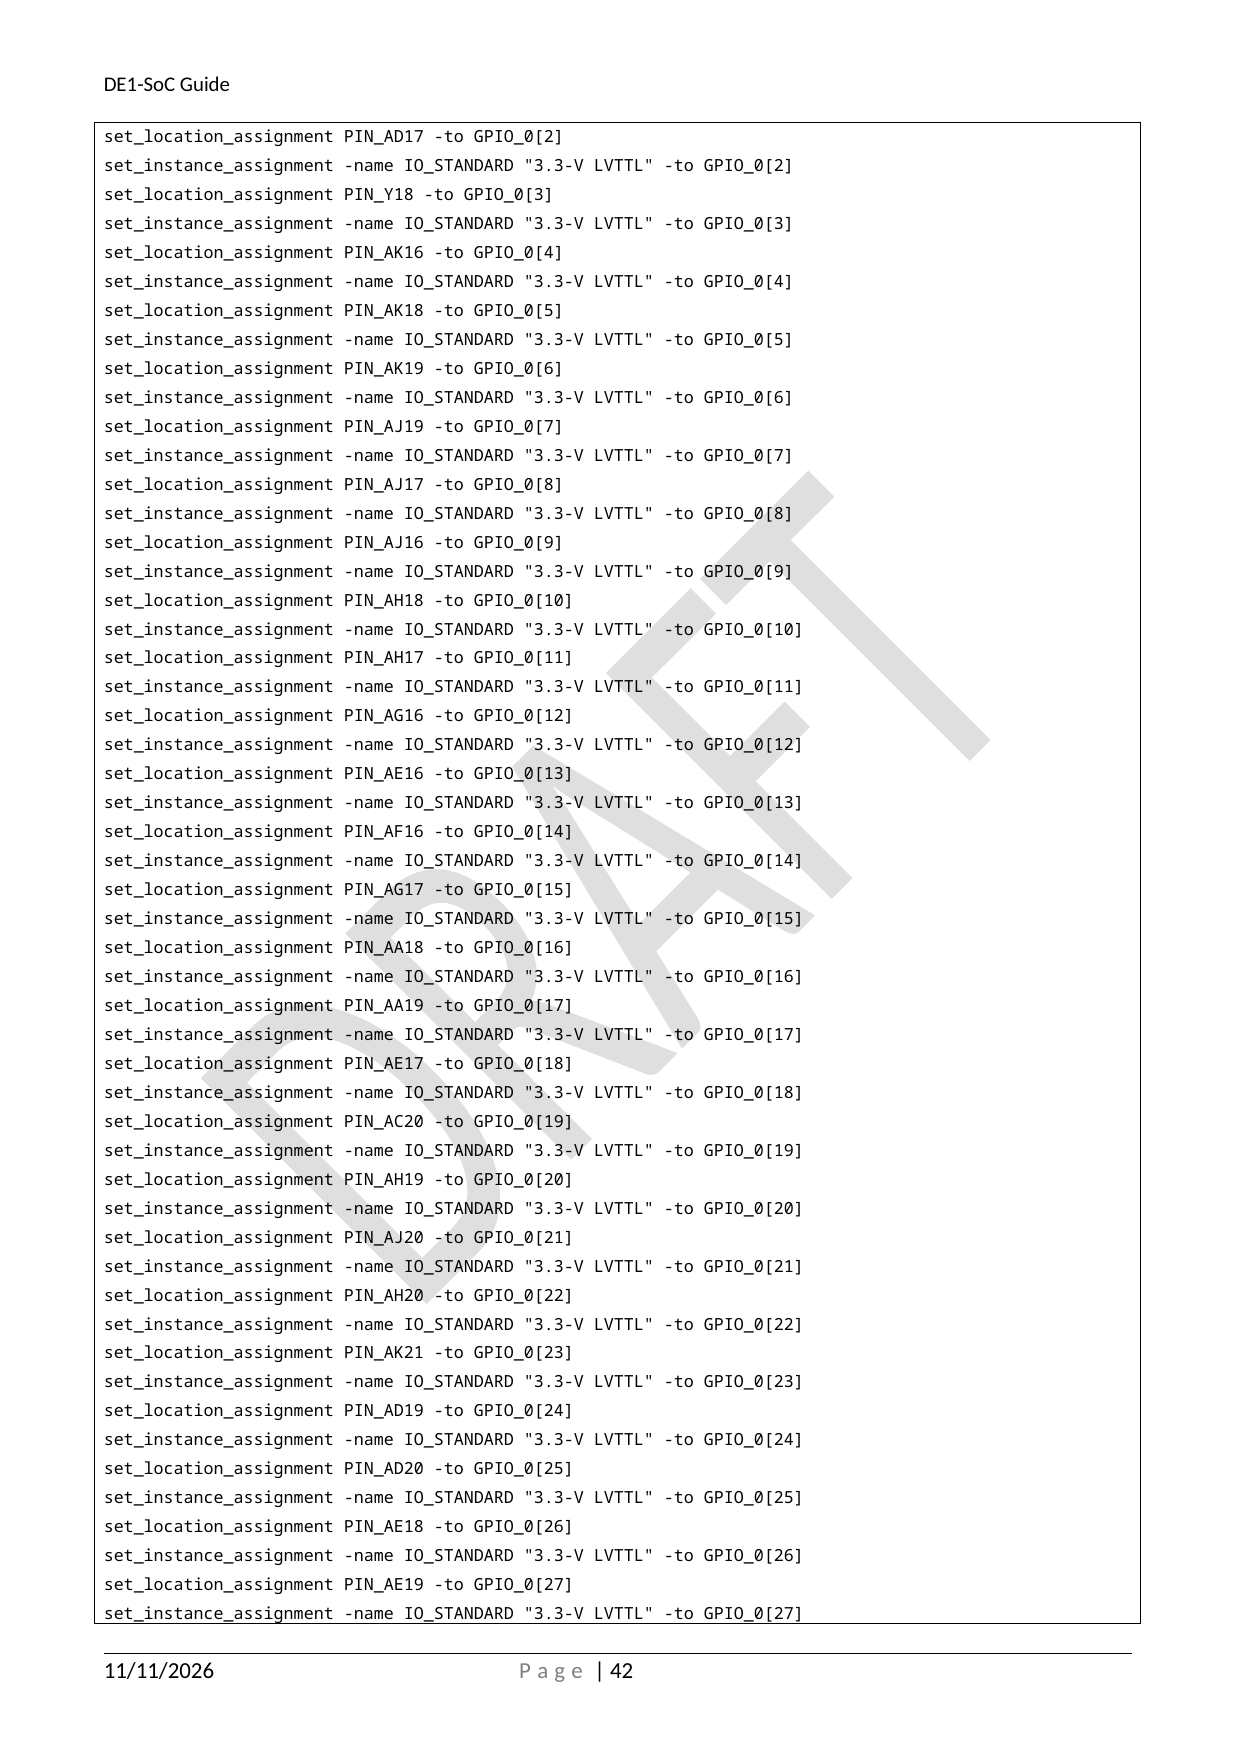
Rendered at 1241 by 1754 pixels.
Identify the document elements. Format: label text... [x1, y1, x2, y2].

text set_instance_assignment -name IO_STANDARD "3.3-V LVTTL" -to GPIO_0[16] [95, 961, 1140, 987]
text set_location_assignment PIN_AE17 -to GPIO_0[18] [95, 1048, 1140, 1074]
text set_location_assignment PIN_AH17 -to GPIO_0[11] [95, 643, 1140, 669]
text set_instance_assignment -name IO_STANDARD "3.3-V LVTTL" -to GPIO_0[21] [95, 1251, 1140, 1277]
text set_location_assignment PIN_AJ16 -to GPIO_0[9] [95, 527, 1140, 553]
text set_location_assignment PIN_AF16 -to GPIO_0[14] [95, 817, 1140, 842]
text set_location_assignment PIN_AG16 -to GPIO_0[12] [95, 701, 1140, 727]
text set_instance_assignment -name IO_STANDARD "3.3-V LVTTL" -to GPIO_0[4] [95, 266, 1140, 292]
text set_location_assignment PIN_AE16 -to GPIO_0[13] [95, 759, 1140, 784]
text set_location_assignment PIN_AK16 -to GPIO_0[4] [95, 237, 1140, 263]
text set_location_assignment PIN_AD20 -to GPIO_0[25] [95, 1454, 1140, 1479]
text set_location_assignment PIN_AD17 -to GPIO_0[2] [95, 123, 1140, 147]
text set_instance_assignment -name IO_STANDARD "3.3-V LVTTL" -to GPIO_0[7] [95, 440, 1140, 466]
text set_location_assignment PIN_AA18 -to GPIO_0[16] [95, 932, 1140, 958]
text set_instance_assignment -name IO_STANDARD "3.3-V LVTTL" -to GPIO_0[3] [95, 208, 1140, 234]
text set_location_assignment PIN_AK19 -to GPIO_0[6] [95, 353, 1140, 379]
text set_instance_assignment -name IO_STANDARD "3.3-V LVTTL" -to GPIO_0[8] [95, 498, 1140, 524]
text set_location_assignment PIN_AE18 -to GPIO_0[26] [95, 1512, 1140, 1537]
text set_instance_assignment -name IO_STANDARD "3.3-V LVTTL" -to GPIO_0[14] [95, 846, 1140, 871]
text set_instance_assignment -name IO_STANDARD "3.3-V LVTTL" -to GPIO_0[6] [95, 382, 1140, 408]
text set_instance_assignment -name IO_STANDARD "3.3-V LVTTL" -to GPIO_0[2] [95, 151, 1140, 176]
text set_location_assignment PIN_AG17 -to GPIO_0[15] [95, 874, 1140, 900]
text set_instance_assignment -name IO_STANDARD "3.3-V LVTTL" -to GPIO_0[12] [95, 730, 1140, 756]
text set_instance_assignment -name IO_STANDARD "3.3-V LVTTL" -to GPIO_0[23] [95, 1367, 1140, 1393]
text set_location_assignment PIN_AA19 -to GPIO_0[17] [95, 990, 1140, 1016]
text set_instance_assignment -name IO_STANDARD "3.3-V LVTTL" -to GPIO_0[15] [95, 903, 1140, 929]
text set_instance_assignment -name IO_STANDARD "3.3-V LVTTL" -to GPIO_0[19] [95, 1135, 1140, 1161]
text set_location_assignment PIN_AK21 -to GPIO_0[23] [95, 1338, 1140, 1364]
text set_location_assignment PIN_AJ20 -to GPIO_0[21] [95, 1222, 1140, 1248]
text set_location_assignment PIN_AH20 -to GPIO_0[22] [95, 1280, 1140, 1306]
text set_instance_assignment -name IO_STANDARD "3.3-V LVTTL" -to GPIO_0[25] [95, 1483, 1140, 1508]
text set_instance_assignment -name IO_STANDARD "3.3-V LVTTL" -to GPIO_0[11] [95, 672, 1140, 698]
text set_instance_assignment -name IO_STANDARD "3.3-V LVTTL" -to GPIO_0[5] [95, 324, 1140, 350]
text set_location_assignment PIN_AH19 -to GPIO_0[20] [95, 1164, 1140, 1190]
text set_instance_assignment -name IO_STANDARD "3.3-V LVTTL" -to GPIO_0[13] [95, 788, 1140, 813]
text set_instance_assignment -name IO_STANDARD "3.3-V LVTTL" -to GPIO_0[20] [95, 1193, 1140, 1219]
text set_location_assignment PIN_AH18 -to GPIO_0[10] [95, 585, 1140, 611]
text set_instance_assignment -name IO_STANDARD "3.3-V LVTTL" -to GPIO_0[17] [95, 1019, 1140, 1045]
text set_instance_assignment -name IO_STANDARD "3.3-V LVTTL" -to GPIO_0[10] [95, 614, 1140, 640]
text set_location_assignment PIN_AD19 -to GPIO_0[24] [95, 1396, 1140, 1422]
text set_location_assignment PIN_Y18 -to GPIO_0[3] [95, 179, 1140, 205]
text set_location_assignment PIN_AJ19 -to GPIO_0[7] [95, 411, 1140, 437]
text set_instance_assignment -name IO_STANDARD "3.3-V LVTTL" -to GPIO_0[26] [95, 1541, 1140, 1566]
text set_location_assignment PIN_AJ17 -to GPIO_0[8] [95, 469, 1140, 495]
text set_instance_assignment -name IO_STANDARD "3.3-V LVTTL" -to GPIO_0[9] [95, 556, 1140, 582]
text set_location_assignment PIN_AK18 -to GPIO_0[5] [95, 295, 1140, 321]
text set_instance_assignment -name IO_STANDARD "3.3-V LVTTL" -to GPIO_0[27] [95, 1598, 1140, 1623]
text set_location_assignment PIN_AE19 -to GPIO_0[27] [95, 1569, 1140, 1595]
text set_location_assignment PIN_AC20 -to GPIO_0[19] [95, 1106, 1140, 1132]
text set_instance_assignment -name IO_STANDARD "3.3-V LVTTL" -to GPIO_0[18] [95, 1077, 1140, 1103]
text set_instance_assignment -name IO_STANDARD "3.3-V LVTTL" -to GPIO_0[22] [95, 1309, 1140, 1335]
text set_instance_assignment -name IO_STANDARD "3.3-V LVTTL" -to GPIO_0[24] [95, 1425, 1140, 1451]
